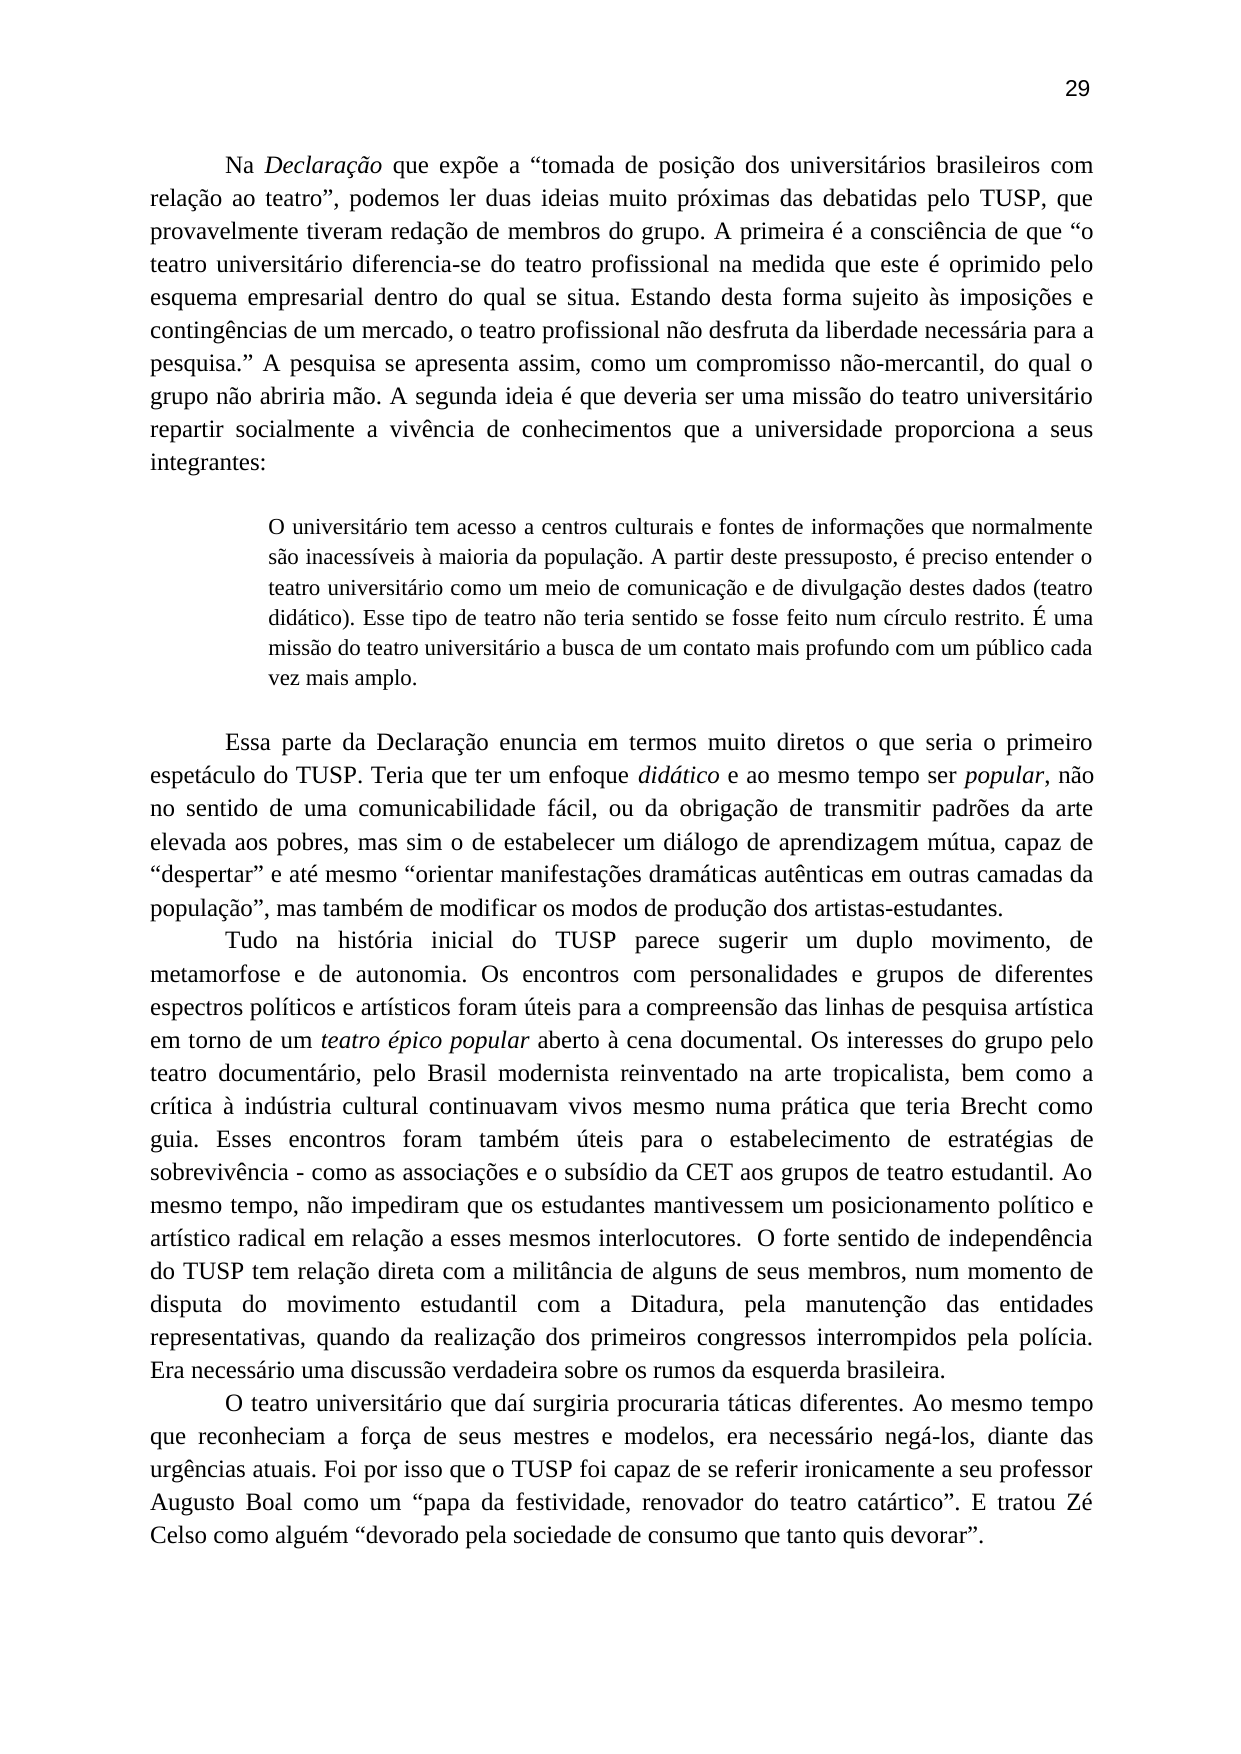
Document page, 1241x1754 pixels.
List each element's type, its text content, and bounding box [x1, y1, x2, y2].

text Na Declaração que expõe a “tomada de posição dos universitários brasileiros com relação ao teatro”, podemos ler duas ideias muito próximas das debatidas pelo TUSP, que provavelmente tiveram redação de membros do grupo. A primeira é a consciência de que “o teatro universitário diferencia-se do teatro profissional na medida que este é oprimido pelo esquema empresarial dentro do qual se situa. Estando desta forma sujeito às imposições e contingências de um mercado, o teatro profissional não desfruta da liberdade necessária para a pesquisa.” A pesquisa se apresenta assim, como um compromisso não-mercantil, do qual o grupo não abriria mão. A segunda ideia é que deveria ser uma missão do teatro universitário repartir socialmente a vivência de conhecimentos que a universidade proporciona a seus integrantes: [150, 150, 1094, 476]
text Essa parte da Declaração enuncia em termos muito diretos o que seria o primeiro espetáculo do TUSP. Teria que ter um enfoque didático e ao mesmo tempo ser popular, não no sentido de uma comunicabilidade fácil, ou da obrigação de transmitir padrões da arte elevada aos pobres, mas sim o de estabelecer um diálogo de aprendizagem mútua, capaz de “despertar” e até mesmo “orientar manifestações dramáticas autênticas em outras camadas da população”, mas também de modificar os modos de produção dos artistas-estudantes. [150, 727, 1094, 921]
text Tudo na história inicial do TUSP parece sugerir um duplo movimento, de metamorfose e de autonomia. Os encontros com personalidades e grupos de diferentes espectros políticos e artísticos foram úteis para a compreensão das linhas de pesquisa artística em torno de um teatro épico popular aberto à cena documental. Os interesses do grupo pelo teatro documentário, pelo Brasil modernista reinventado na arte tropicalista, bem como a crítica à indústria cultural continuavam vivos mesmo numa prática que teria Brecht como guia. Esses encontros foram também úteis para o estabelecimento de estratégias de sobrevivência - como as associações e o subsídio da CET aos grupos de teatro estudantil. Ao mesmo tempo, não impediram que os estudantes mantivessem um posicionamento político e artístico radical em relação a esses mesmos interlocutores. O forte sentido de independência do TUSP tem relação direta com a militância de alguns de seus membros, num momento de disputa do movimento estudantil com a Ditadura, pela manutenção das entidades representativas, quando da realização dos primeiros congressos interrompidos pela polícia. Era necessário uma discussão verdadeira sobre os rumos da esquerda brasileira. [150, 926, 1094, 1384]
text O teatro universitário que daí surgiria procuraria táticas diferentes. Ao mesmo tempo que reconheciam a força de seus mestres e modelos, era necessário negá-los, diante das urgências atuais. Foi por isso que o TUSP foi capaz de se referir ironicamente a seu professor Augusto Boal como um “papa da festividade, renovador do teatro catártico”. E tratou Zé Celso como alguém “devorado pela sociedade de consumo que tanto quis devorar”. [150, 1388, 1094, 1549]
text O universitário tem acesso a centros culturais e fontes de informações que normalmente são inacessíveis à maioria da população. A partir deste pressuposto, é preciso entender o teatro universitário como um meio de comunicação e de divulgação destes dados (teatro didático). Esse tipo de teatro não teria sentido se fosse feito num círculo restrito. É uma missão do teatro universitário a busca de um contato mais profundo com um público cada vez mais amplo. [268, 513, 1094, 691]
